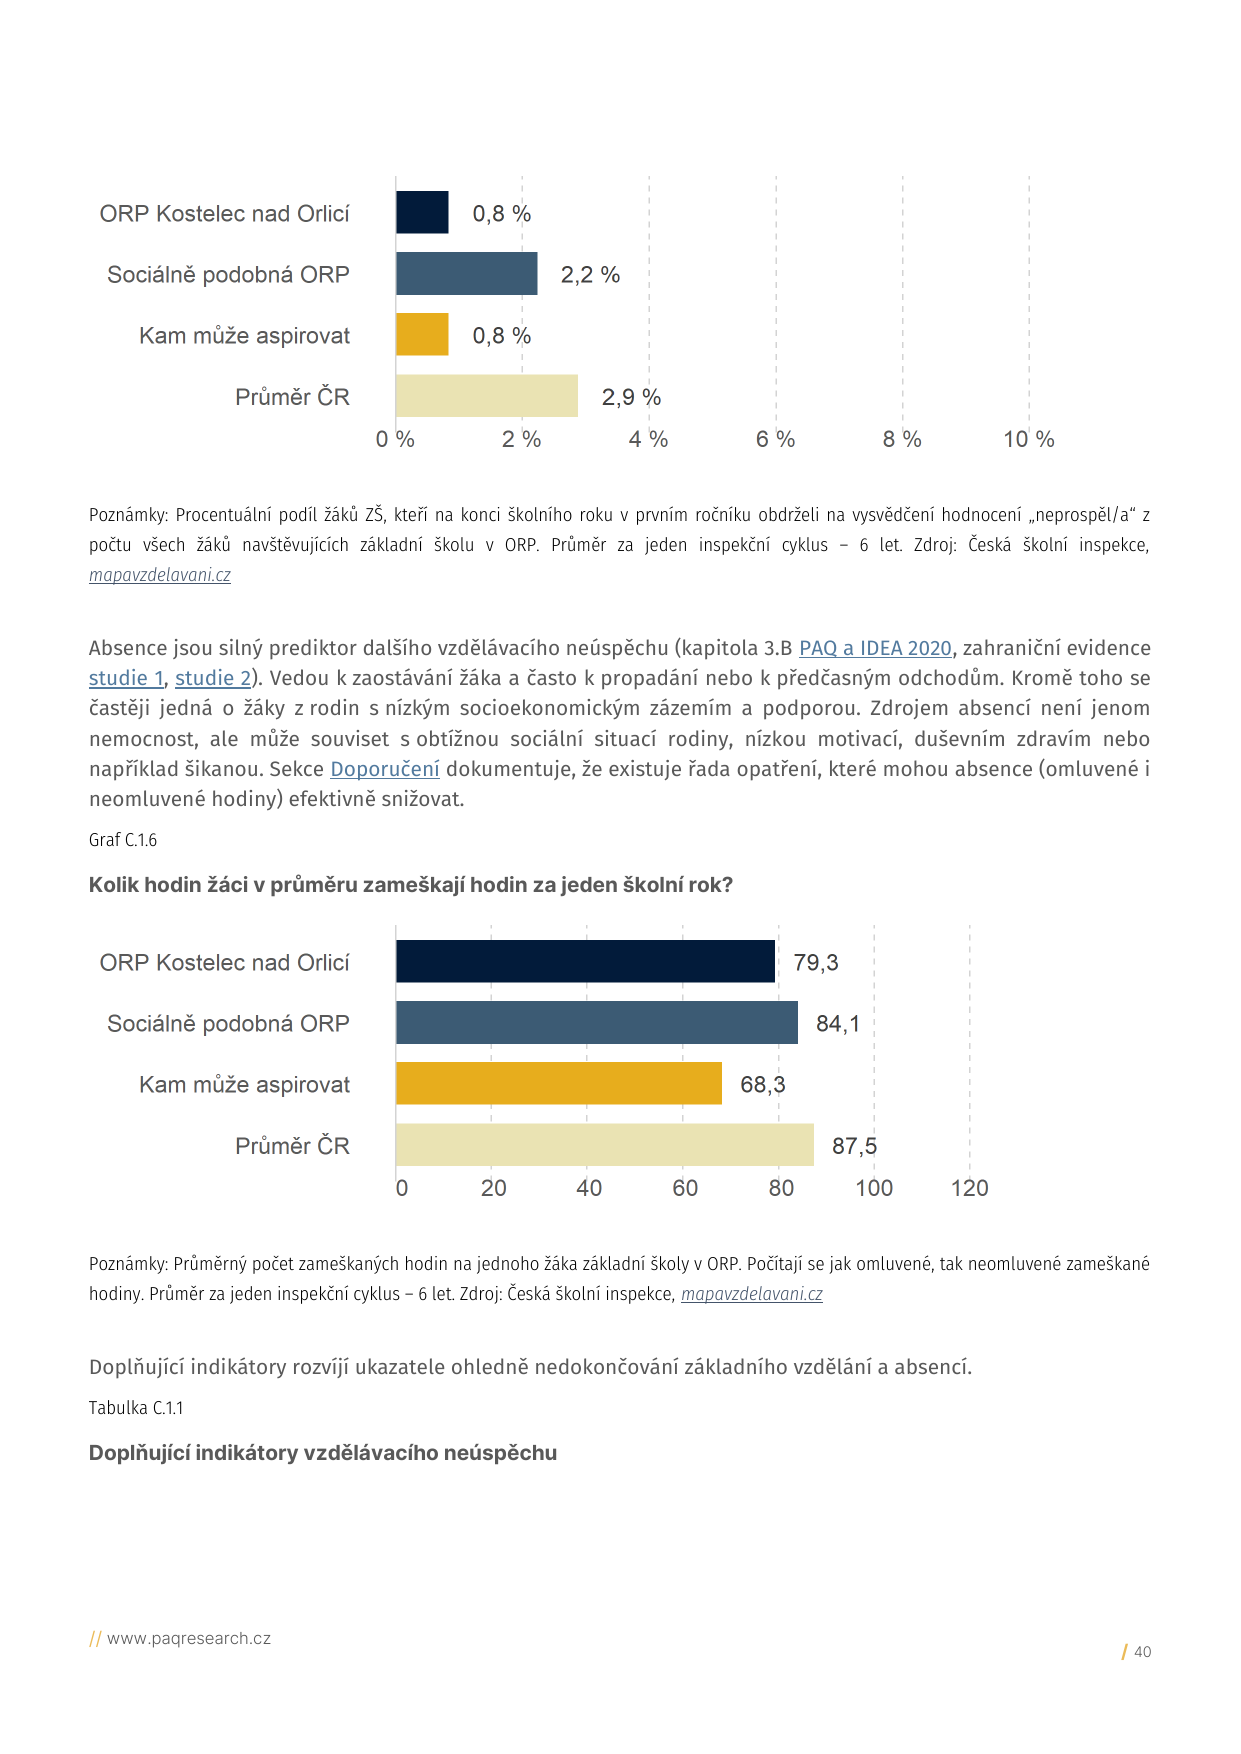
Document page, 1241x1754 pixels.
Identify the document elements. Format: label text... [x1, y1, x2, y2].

text Tabulka C.1.1 [89, 1397, 1152, 1419]
picture [88, 147, 1139, 480]
text Graf C.1.6 [89, 828, 1152, 851]
text Poznámky: Procentuální podíl žáků ZŠ, kteří na konci školního roku v prvním ročníku obdrželi na vysvědčení hodnocení „neprospěl/a“ z počtu všech žáků navštěvujících základní školu v ORP. Průměr za jeden inspekční cyklus – 6 let. Zdroj: Česká školní inspekce, mapavzdelavani.cz [89, 496, 1152, 586]
text Absence jsou silný prediktor dalšího vzdělávacího neúspěchu (kapitola 3.B PAQ a IDEA 2020, zahraniční evidence studie 1, studie 2). Vedou k zaostávání žáka a často k propadání nebo k předčasným odchodům. Kromě toho se častěji jedná o žáky z rodin s nízkým socioekonomickým zázemím a podporou. Zdrojem absencí není jenom nemocnost, ale může souviset s obtížnou sociální situací rodiny, nízkou motivací, duševním zdravím nebo například šikanou. Sekce Doporučení dokumentuje, že existuje řada opatření, které mohou absence (omluvené i neomluvené hodiny) efektivně snižovat. [89, 631, 1152, 812]
text Kolik hodin žáci v průměru zameškají hodin za jeden školní rok? [89, 867, 1152, 897]
text Poznámky: Průměrný počet zameškaných hodin na jednoho žáka základní školy v ORP. Počítají se jak omluvené, tak neomluvené zameškané hodiny. Průměr za jeden inspekční cyklus – 6 let. Zdroj: Česká školní inspekce, mapavzdelavani.cz [89, 1245, 1152, 1306]
text Doplňující indikátory rozvíjí ukazatele ohledně nedokončování základního vzdělání a absencí. [89, 1350, 1152, 1380]
text Doplňující indikátory vzdělávacího neúspěchu [89, 1435, 1152, 1465]
picture [88, 897, 1139, 1229]
